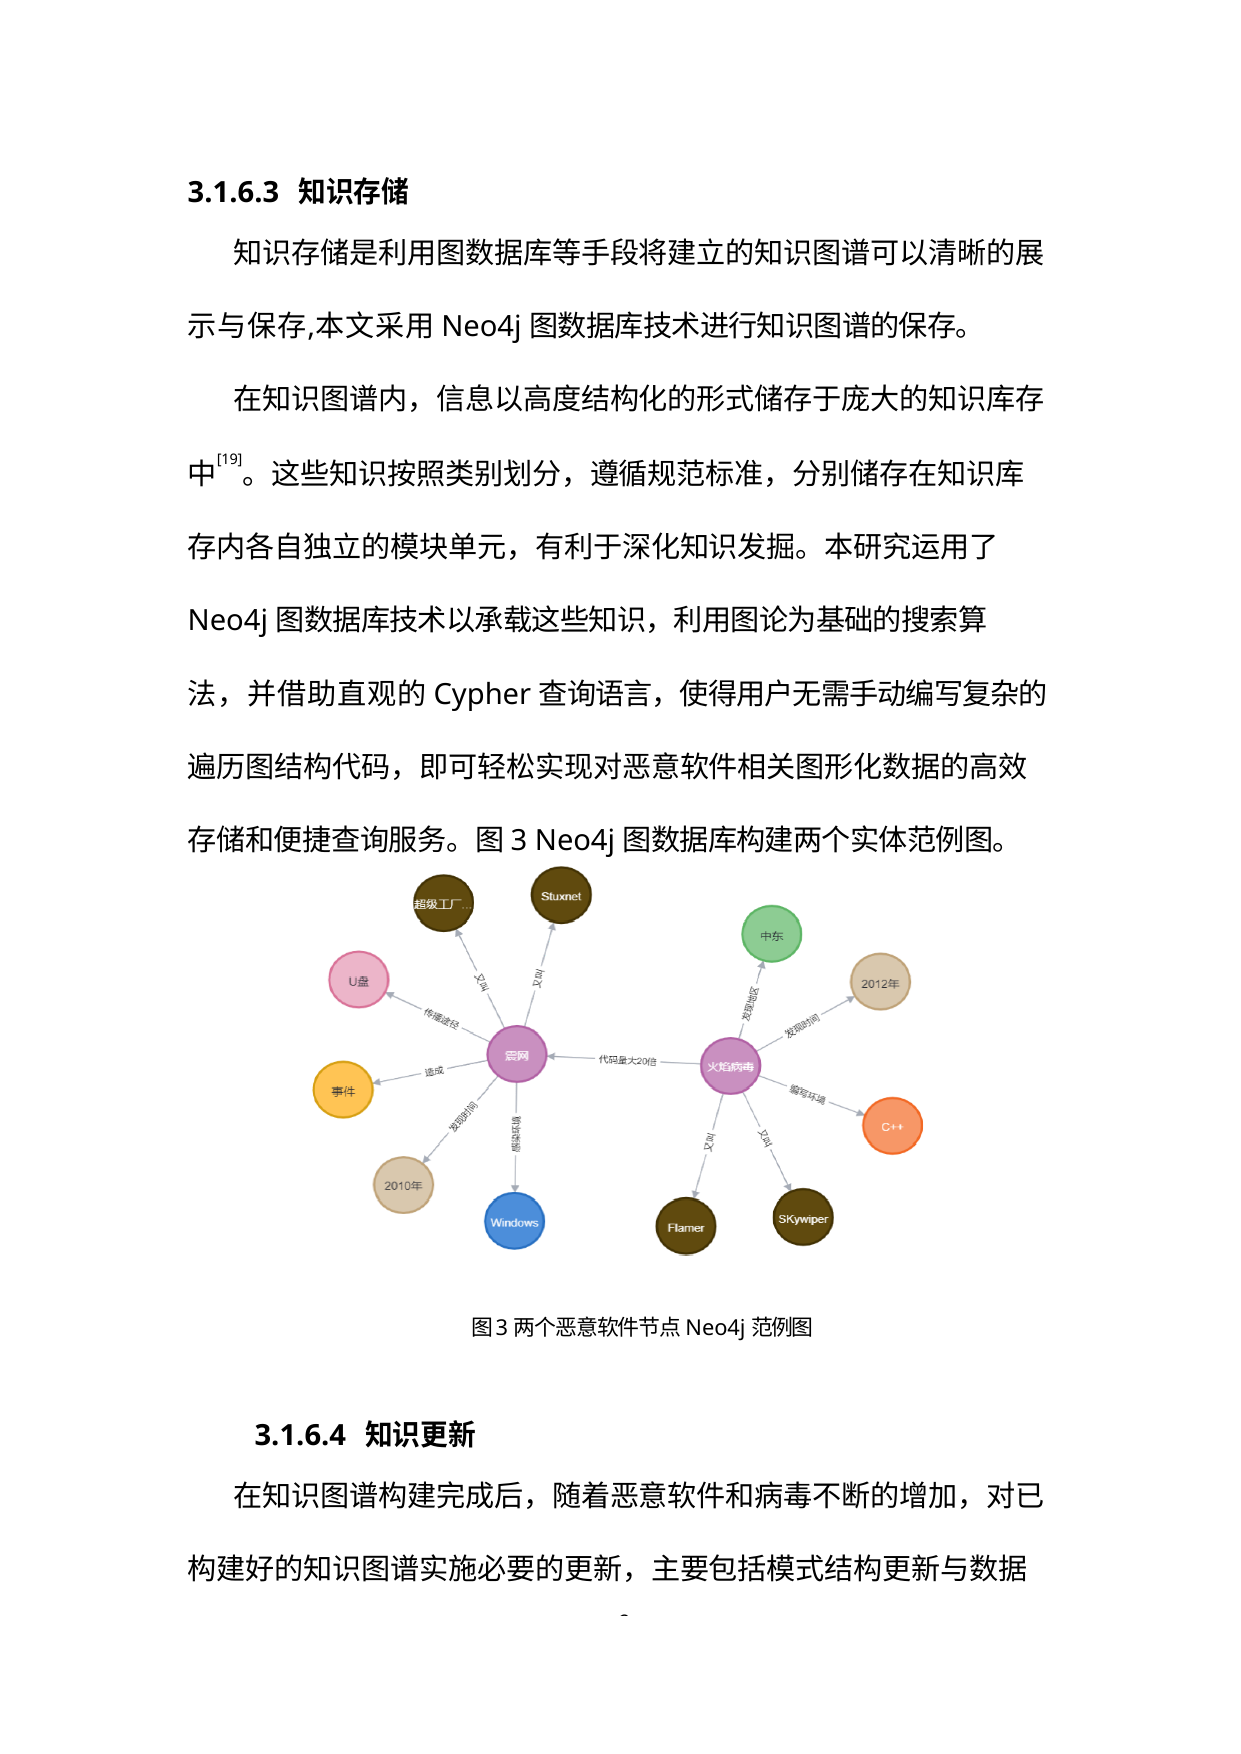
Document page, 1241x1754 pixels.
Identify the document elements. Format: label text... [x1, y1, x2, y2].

text 法，并借助直观的Cypher 查询语言，使得用户无需手动编写复杂的遍历图结构代码，即可轻松实现对恶意软件相关图形化数据的高效存储和便捷查询服务。图 3 Neo4j 图数据库构建两个实体范例图。 [187, 670, 1048, 859]
text 知识存储是利用图数据库等手段将建立的知识图谱可以清晰的展示与保存,本文采用Neo4j 图数据库技术进行知识图谱的保存。 [187, 229, 1050, 345]
picture [311, 866, 924, 1256]
subtitle 知识更新 [254, 1412, 1176, 1454]
subtitle 知识存储 [187, 169, 1176, 211]
text 在知识图谱内，信息以高度结构化的形式储存于庞大的知识库存中[19]。这些知识按照类别划分，遵循规范标准，分别储存在知识库存内各自独立的模块单元，有利于深化知识发掘。本研究运用了 Neo4j 图数据库技术以承载这些知识，利用图论为基础的搜索算 [187, 376, 1050, 639]
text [187, 1472, 1050, 1587]
